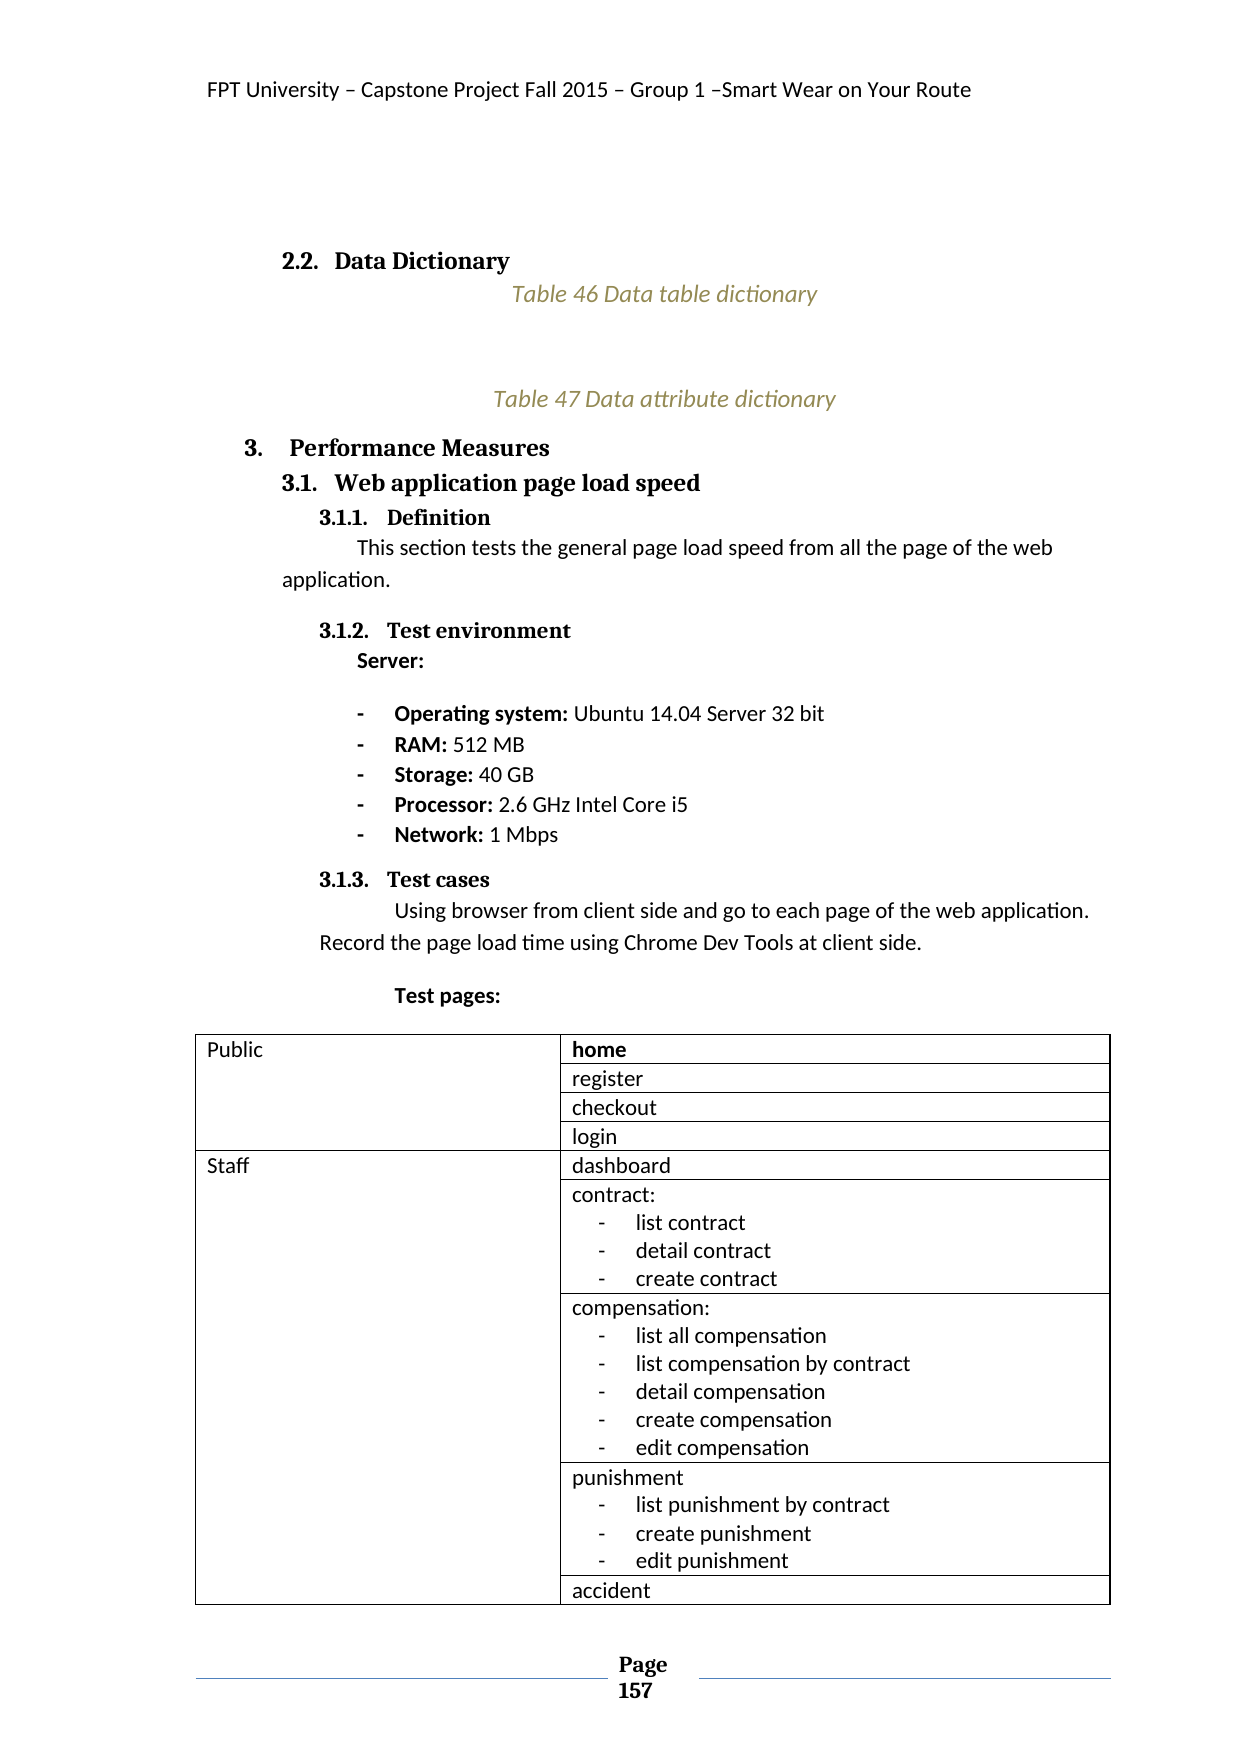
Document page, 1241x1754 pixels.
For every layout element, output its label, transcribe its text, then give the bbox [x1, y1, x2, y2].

list RAM: 512 MB [357, 730, 1122, 758]
text Table 47 Data attribute dictionary [207, 383, 1122, 413]
subtitle Test environment [319, 618, 1122, 644]
list Processor: 2.6 GHz Intel Core i5 [357, 790, 1122, 818]
table_cell Staff [196, 1151, 560, 1604]
table_header home [561, 1035, 1109, 1063]
text Test pages: [319, 981, 1122, 1009]
text This section tests the general page load speed from all the page of the web application. [282, 533, 1122, 593]
list Operating system: Ubuntu 14.04 Server 32 bit [357, 699, 1122, 728]
table_cell contract: list contract detail contract create contract [561, 1180, 1109, 1292]
table_cell punishment list punishment by contract create punishment edit punishment [561, 1463, 1109, 1575]
text Server: [357, 647, 1122, 674]
list Network: 1 Mbps [357, 820, 1122, 848]
subtitle Data Dictionary [282, 247, 1122, 276]
subtitle Web application page load speed [282, 469, 1122, 498]
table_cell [561, 1576, 1109, 1604]
subtitle Performance Measures [244, 434, 1122, 463]
subtitle Test cases [319, 867, 1122, 894]
subtitle Definition [319, 504, 1122, 531]
table_cell dashboard [561, 1151, 1109, 1179]
table_header Public [196, 1035, 560, 1150]
list Storage: 40 GB [357, 760, 1122, 788]
table_cell checkout [561, 1093, 1109, 1121]
text Table 46 Data table dictionary [207, 278, 1122, 309]
text Using browser from client side and go to each page of the web application. Record the page load time using Chrome Dev Tools at client side. [319, 896, 1122, 956]
table_cell register [561, 1064, 1109, 1092]
table_cell login [561, 1122, 1109, 1150]
table_cell compensation: list all compensation list compensation by contract detail compensation create compensation edit compensation [561, 1294, 1109, 1462]
